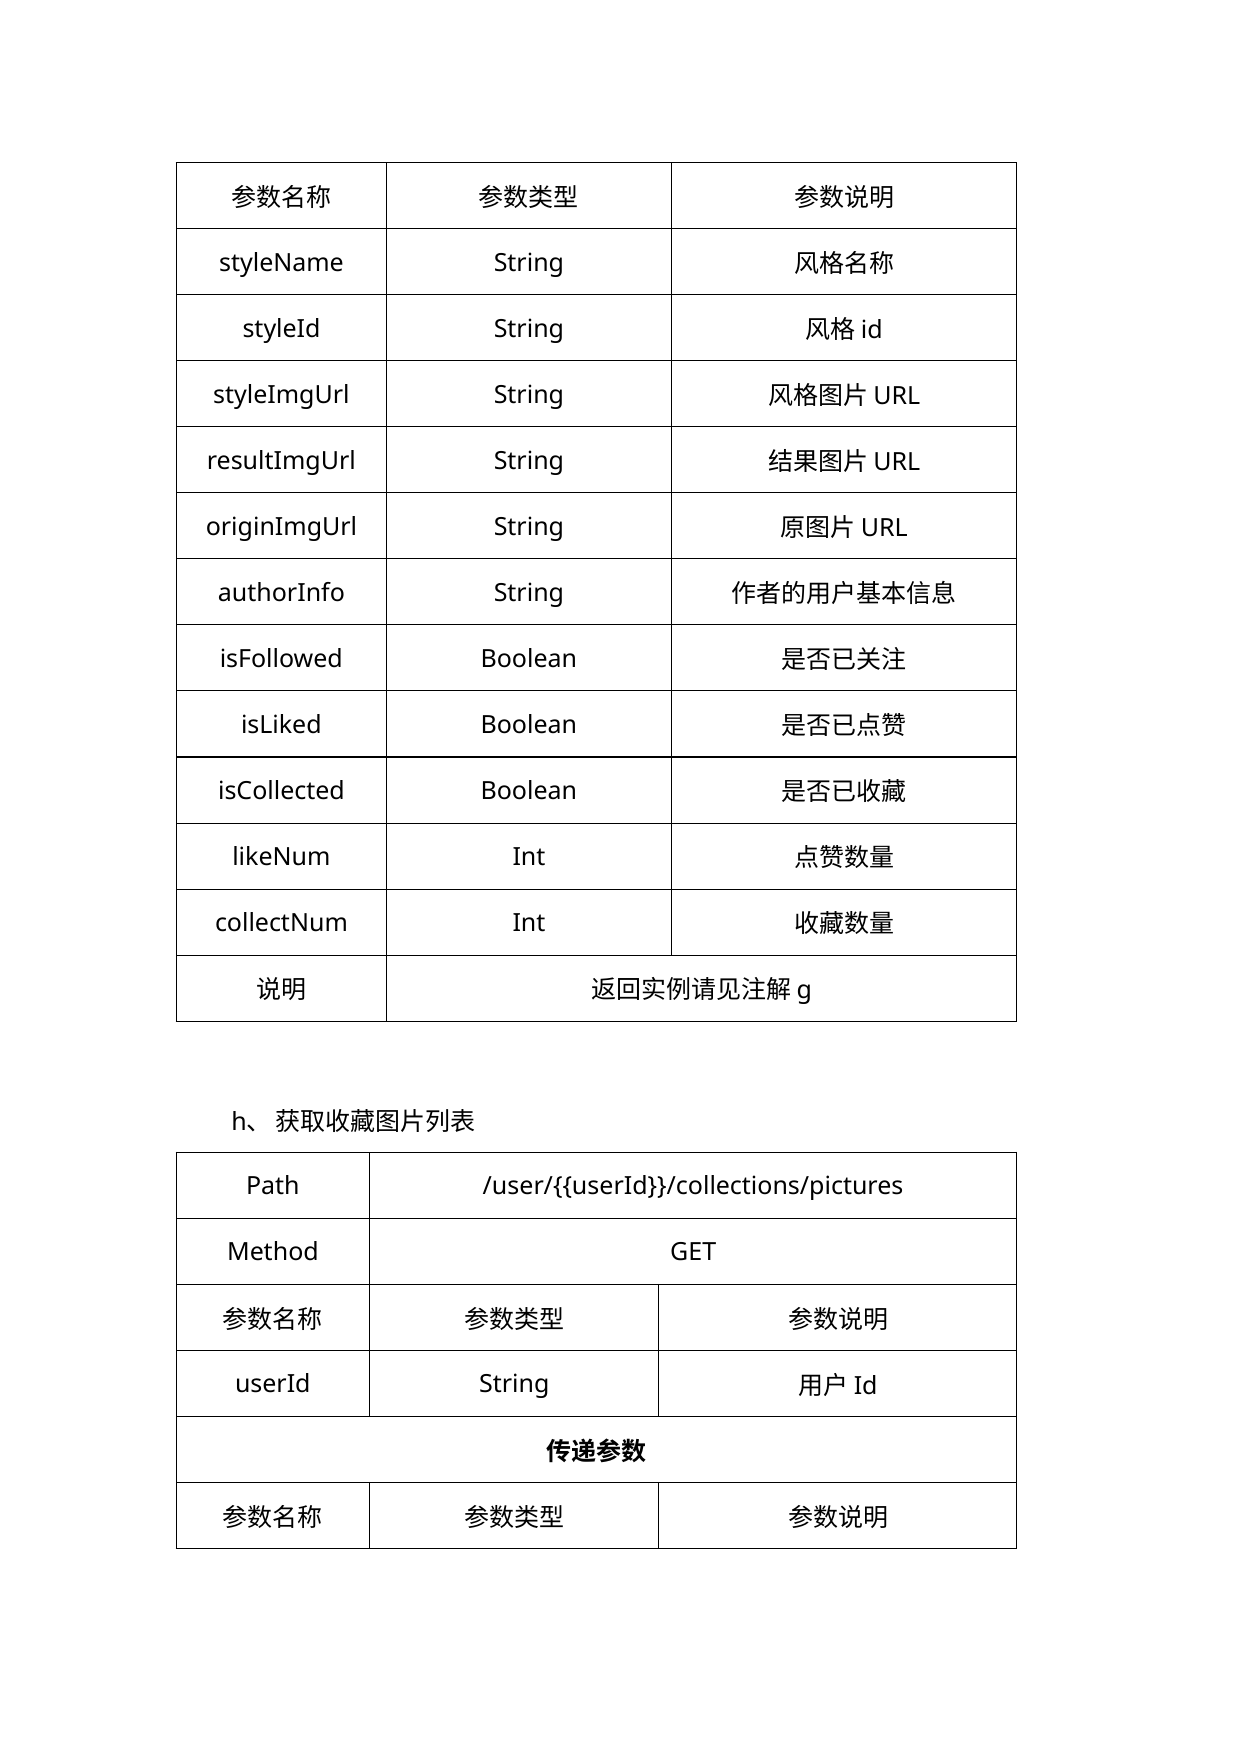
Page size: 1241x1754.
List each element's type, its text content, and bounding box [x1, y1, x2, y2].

table_cell Boolean [387, 625, 671, 690]
table_cell String [387, 295, 671, 360]
table_cell 参数说明 [659, 1483, 1016, 1548]
table_cell Int [387, 890, 671, 954]
table_cell authorInfo [177, 559, 386, 624]
table_cell isLiked [177, 691, 386, 756]
table_cell 说明 [177, 956, 386, 1021]
table_header /user/{{userId}}/collections/pictures [370, 1153, 1016, 1218]
table_cell Int [387, 824, 671, 888]
table_cell 原图片URL [672, 493, 1016, 558]
table_cell String [387, 361, 671, 426]
table_cell 参数名称 [177, 1285, 369, 1350]
table_cell 收藏数量 [672, 890, 1016, 954]
table_cell 参数类型 [370, 1483, 658, 1548]
table_cell isFollowed [177, 625, 386, 690]
table_cell Boolean [387, 758, 671, 822]
table_cell 用户Id [659, 1351, 1016, 1416]
table_cell 参数类型 [370, 1285, 658, 1350]
table_cell 传递参数 [177, 1417, 1016, 1482]
table_cell collectNum [177, 890, 386, 954]
table_cell 是否已点赞 [672, 691, 1016, 756]
table_cell String [370, 1351, 658, 1416]
table_cell 风格id [672, 295, 1016, 360]
table_cell 是否已关注 [672, 625, 1016, 690]
table_cell resultImgUrl [177, 427, 386, 492]
table_cell String [387, 427, 671, 492]
table_cell 参数说明 [672, 163, 1016, 228]
table_cell String [387, 559, 671, 624]
table_cell 作者的用户基本信息 [672, 559, 1016, 624]
table_cell styleId [177, 295, 386, 360]
table_cell originImgUrl [177, 493, 386, 558]
table_cell isCollected [177, 758, 386, 822]
table_cell 风格图片URL [672, 361, 1016, 426]
table_cell GET [370, 1219, 1016, 1284]
table_cell 结果图片URL [672, 427, 1016, 492]
table_cell 参数说明 [659, 1285, 1016, 1350]
list 获取收藏图片列表 [231, 1087, 1053, 1152]
table_cell 参数名称 [177, 1483, 369, 1548]
table_cell 是否已收藏 [672, 758, 1016, 822]
table_cell Boolean [387, 691, 671, 756]
table_cell String [387, 493, 671, 558]
table_cell likeNum [177, 824, 386, 888]
table_header Path [177, 1153, 369, 1218]
table_cell 点赞数量 [672, 824, 1016, 888]
table_cell styleName [177, 229, 386, 294]
table_cell 参数类型 [387, 163, 671, 228]
table_cell userId [177, 1351, 369, 1416]
table_cell Method [177, 1219, 369, 1284]
table_cell 参数名称 [177, 163, 386, 228]
table_cell 风格名称 [672, 229, 1016, 294]
table_cell styleImgUrl [177, 361, 386, 426]
table_cell 返回实例请见注解g [387, 956, 1016, 1021]
table_cell String [387, 229, 671, 294]
